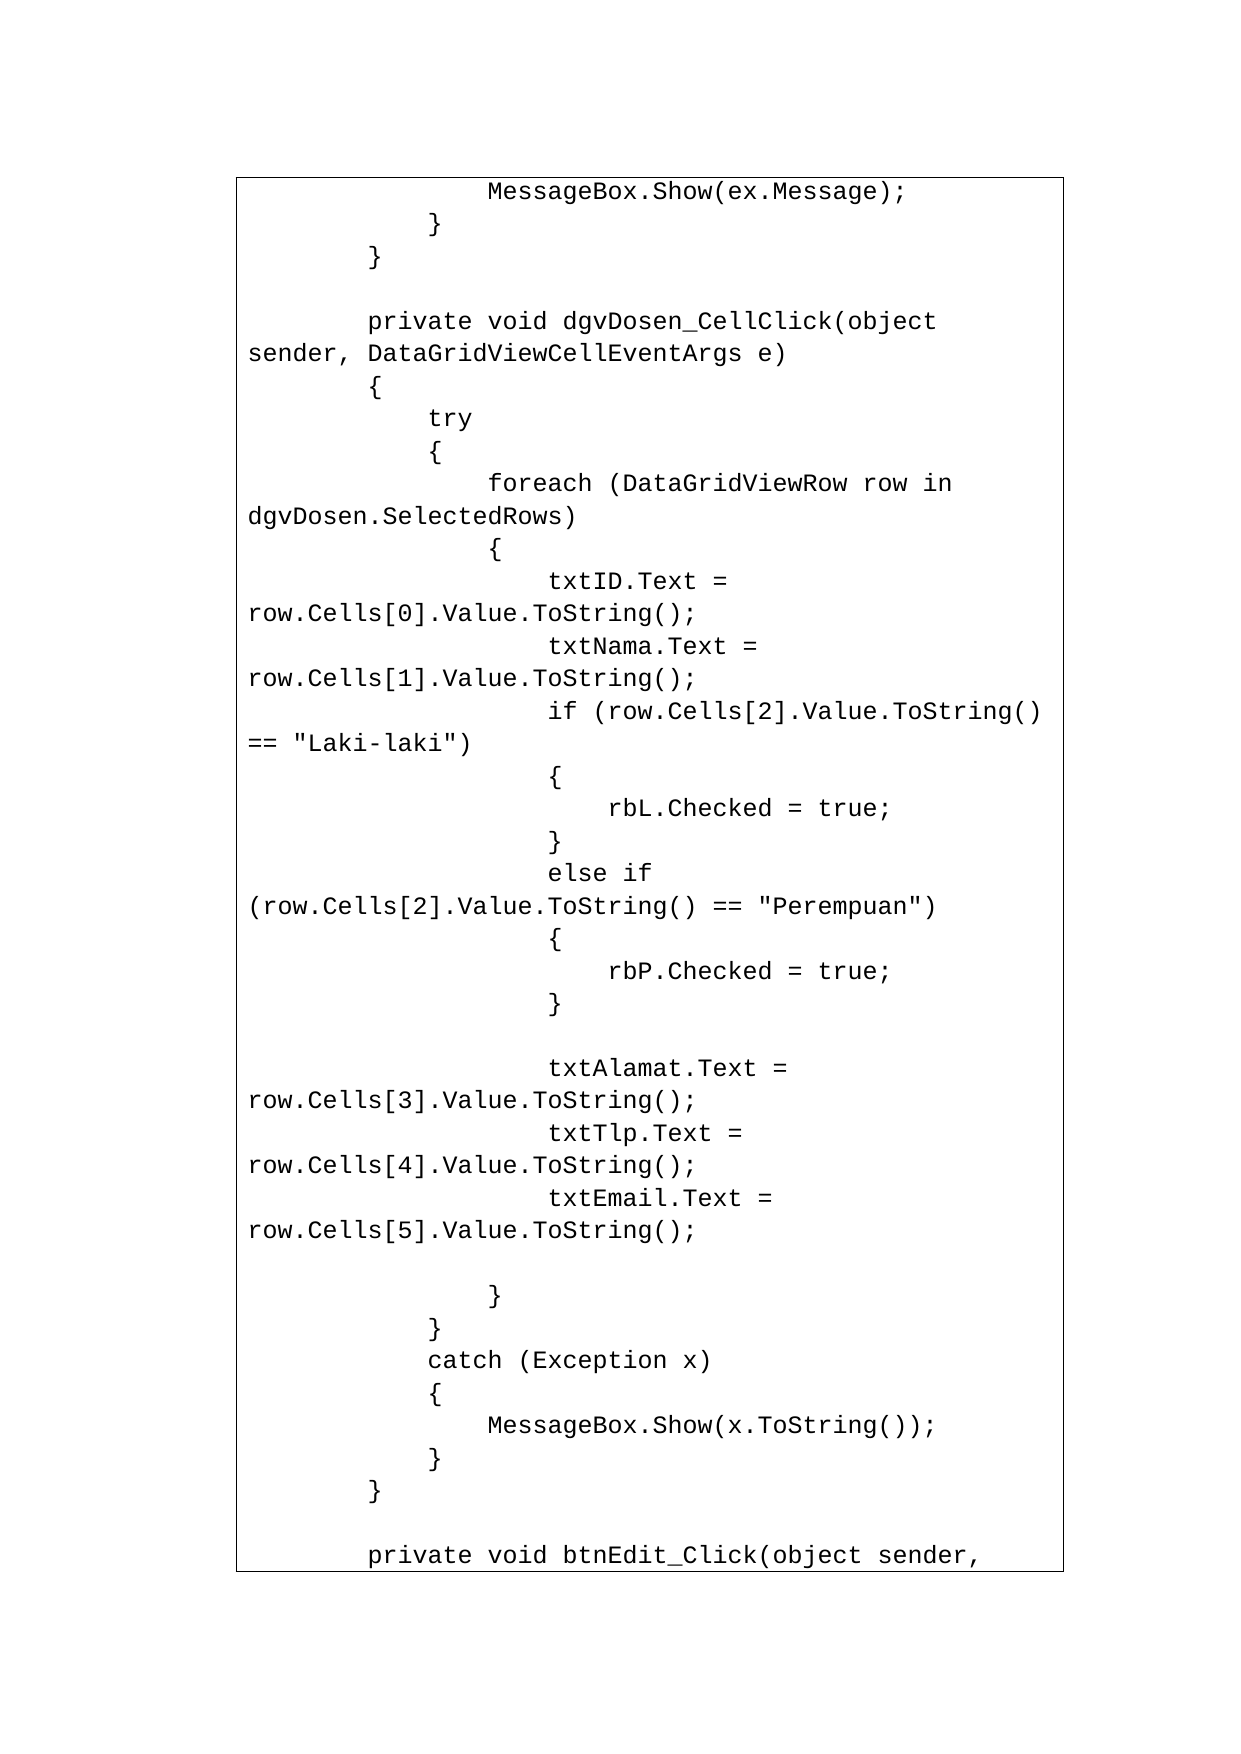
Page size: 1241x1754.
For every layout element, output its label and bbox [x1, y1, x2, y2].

table_cell [237, 178, 1063, 1571]
